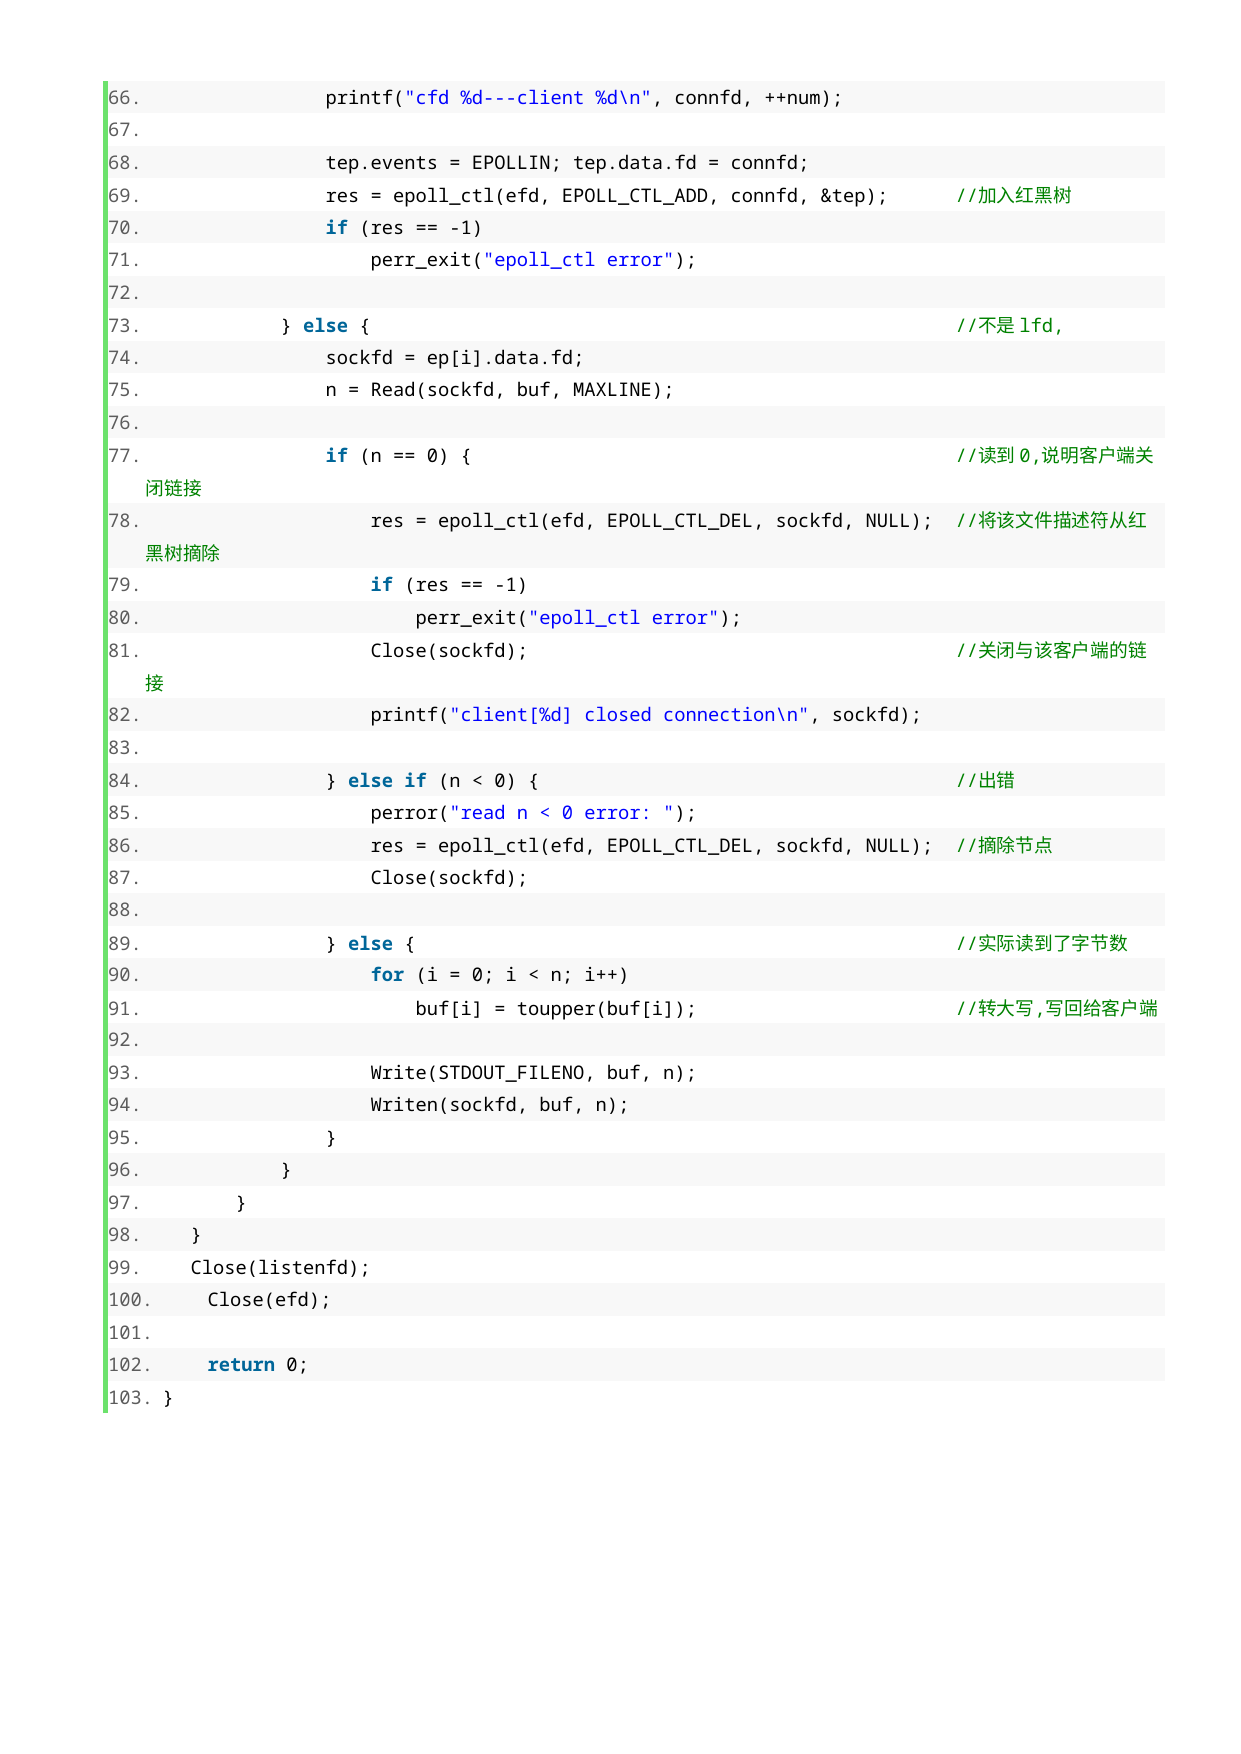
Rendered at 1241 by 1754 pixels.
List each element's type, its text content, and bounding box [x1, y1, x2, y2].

list } [108, 1121, 1165, 1153]
list sockfd = ep[i].data.fd; [108, 341, 1165, 373]
list n = Read(sockfd, buf, MAXLINE); [108, 373, 1165, 406]
list perr_exit("epoll_ctl error"); [108, 243, 1165, 276]
list } else if (n < 0) { //出错 [108, 763, 1165, 796]
list perr_exit("epoll_ctl error"); [108, 601, 1165, 633]
list Close(sockfd); [108, 861, 1165, 893]
list Close(listenfd); [108, 1251, 1165, 1283]
list if (res == -1) [108, 211, 1165, 243]
list } [108, 1153, 1165, 1186]
list res = epoll_ctl(efd, EPOLL_CTL_ADD, connfd, &tep); //加入红黑树 [108, 178, 1165, 211]
list if (n == 0) { //读到0,说明客户端关闭链接 [108, 438, 1165, 503]
list } else { //不是lfd, [108, 308, 1165, 341]
list } [108, 1218, 1165, 1251]
list } [108, 1186, 1165, 1218]
list buf[i] = toupper(buf[i]); //转大写,写回给客户端 [108, 991, 1165, 1023]
list tep.events = EPOLLIN; tep.data.fd = connfd; [108, 146, 1165, 178]
list Write(STDOUT_FILENO, buf, n); [108, 1056, 1165, 1088]
list for (i = 0; i < n; i++) [108, 958, 1165, 991]
list perror("read n < 0 error: "); [108, 796, 1165, 828]
list printf("client[%d] closed connection\n", sockfd); [108, 698, 1165, 731]
list Close(sockfd); //关闭与该客户端的链接 [108, 633, 1165, 698]
list Writen(sockfd, buf, n); [108, 1088, 1165, 1121]
list Close(efd); [108, 1283, 1165, 1316]
list if (res == -1) [108, 568, 1165, 601]
list return 0; [108, 1348, 1165, 1381]
list } [108, 1381, 1165, 1413]
list res = epoll_ctl(efd, EPOLL_CTL_DEL, sockfd, NULL); //摘除节点 [108, 828, 1165, 861]
list res = epoll_ctl(efd, EPOLL_CTL_DEL, sockfd, NULL); //将该文件描述符从红黑树摘除 [108, 503, 1165, 568]
list printf("cfd %d---client %d\n", connfd, ++num); [108, 81, 1165, 113]
list } else { //实际读到了字节数 [108, 926, 1165, 958]
